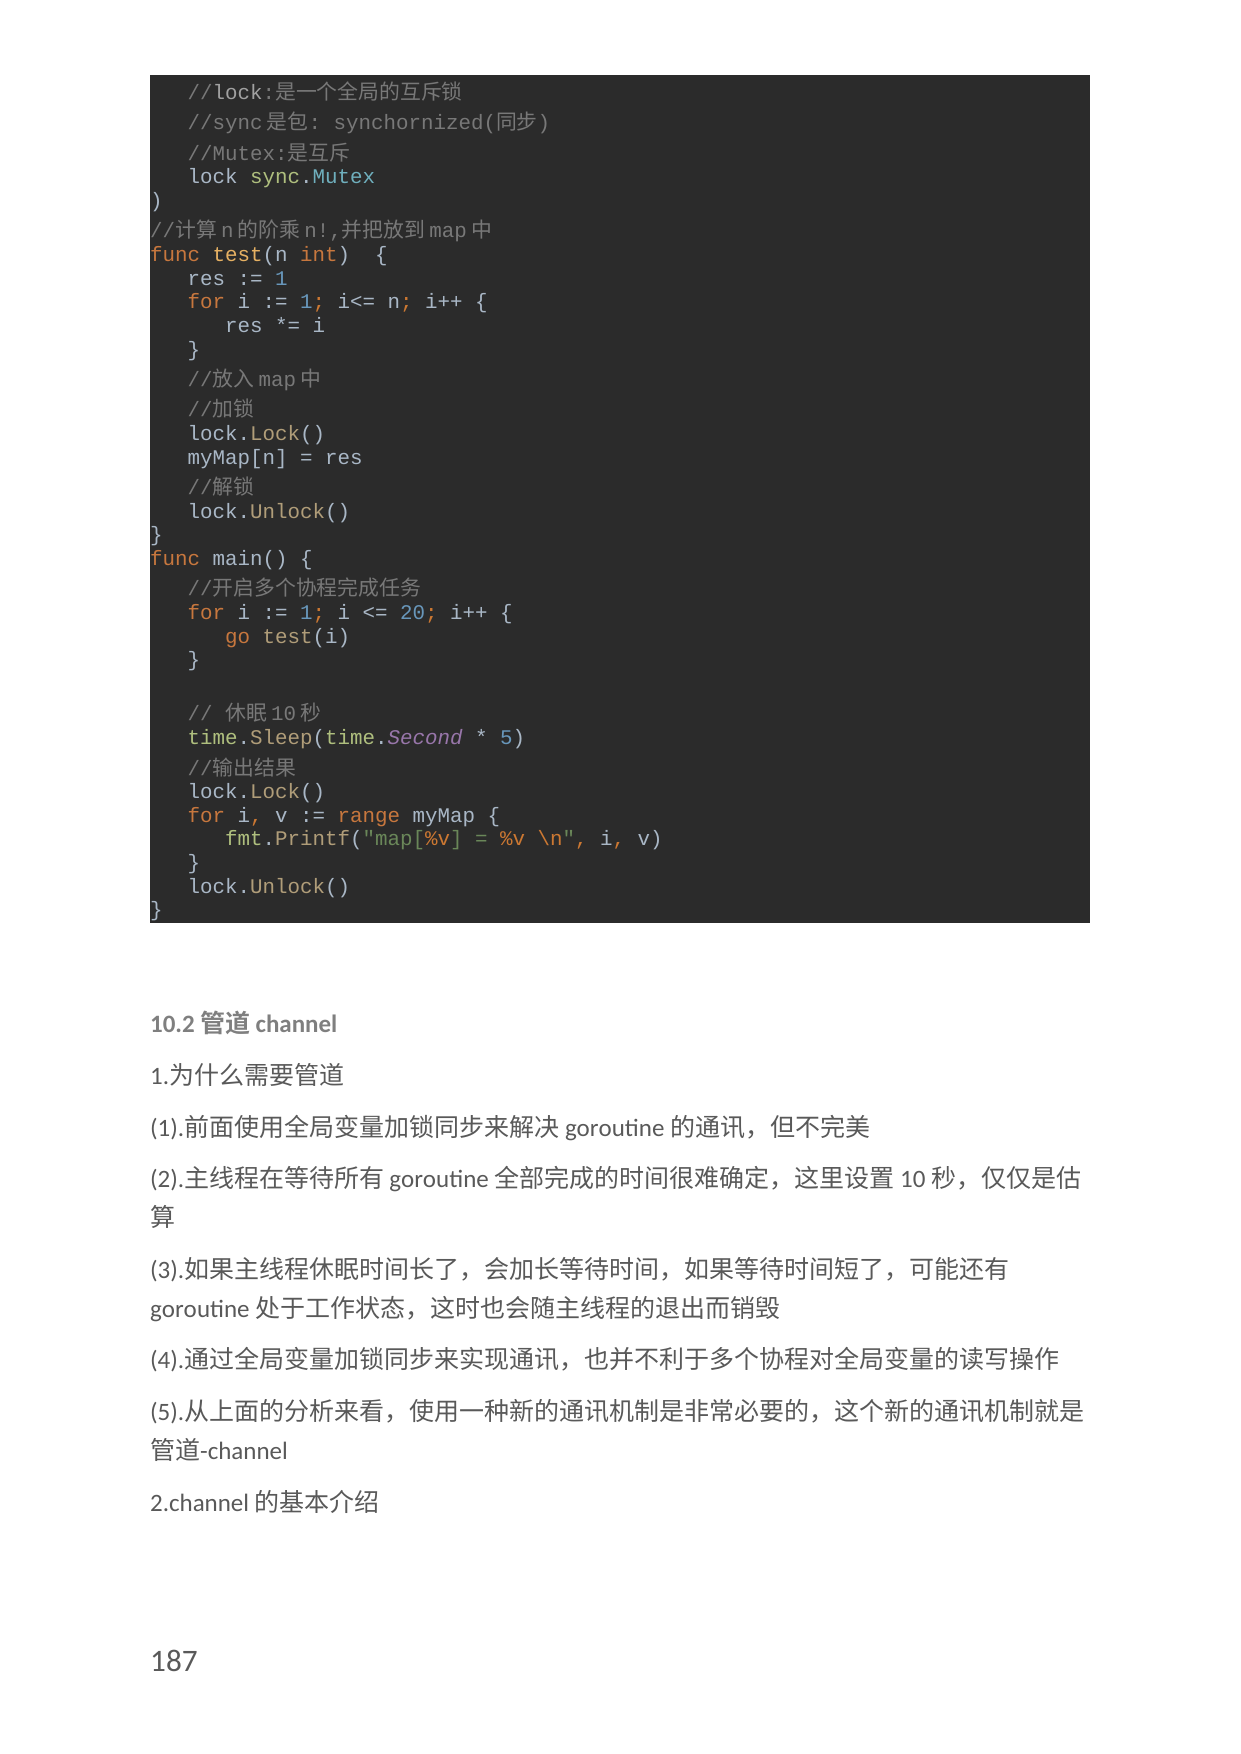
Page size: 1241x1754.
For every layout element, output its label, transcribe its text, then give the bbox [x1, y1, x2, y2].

subtitle 10.2 管道channel [150, 1004, 1090, 1040]
text 2.channel的基本介绍 [150, 1482, 1090, 1518]
text (3).如果主线程休眠时间长了，会加长等待时间，如果等待时间短了，可能还有goroutine 处于工作状态，这时也会随主线程的退出而销毁 [150, 1249, 1090, 1324]
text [150, 75, 1090, 923]
text (1).前面使用全局变量加锁同步来解决 goroutine 的通讯，但不完美 [150, 1107, 1090, 1143]
text 1.为什么需要管道 [150, 1055, 1090, 1092]
text (4).通过全局变量加锁同步来实现通讯，也并不利于多个协程对全局变量的读写操作 [150, 1340, 1090, 1376]
text (2).主线程在等待所有goroutine 全部完成的时间很难确定，这里设置 10 秒，仅仅是估算 [150, 1158, 1090, 1234]
text (5).从上面的分析来看，使用一种新的通讯机制是非常必要的，这个新的通讯机制就是管道-channel [150, 1391, 1090, 1467]
